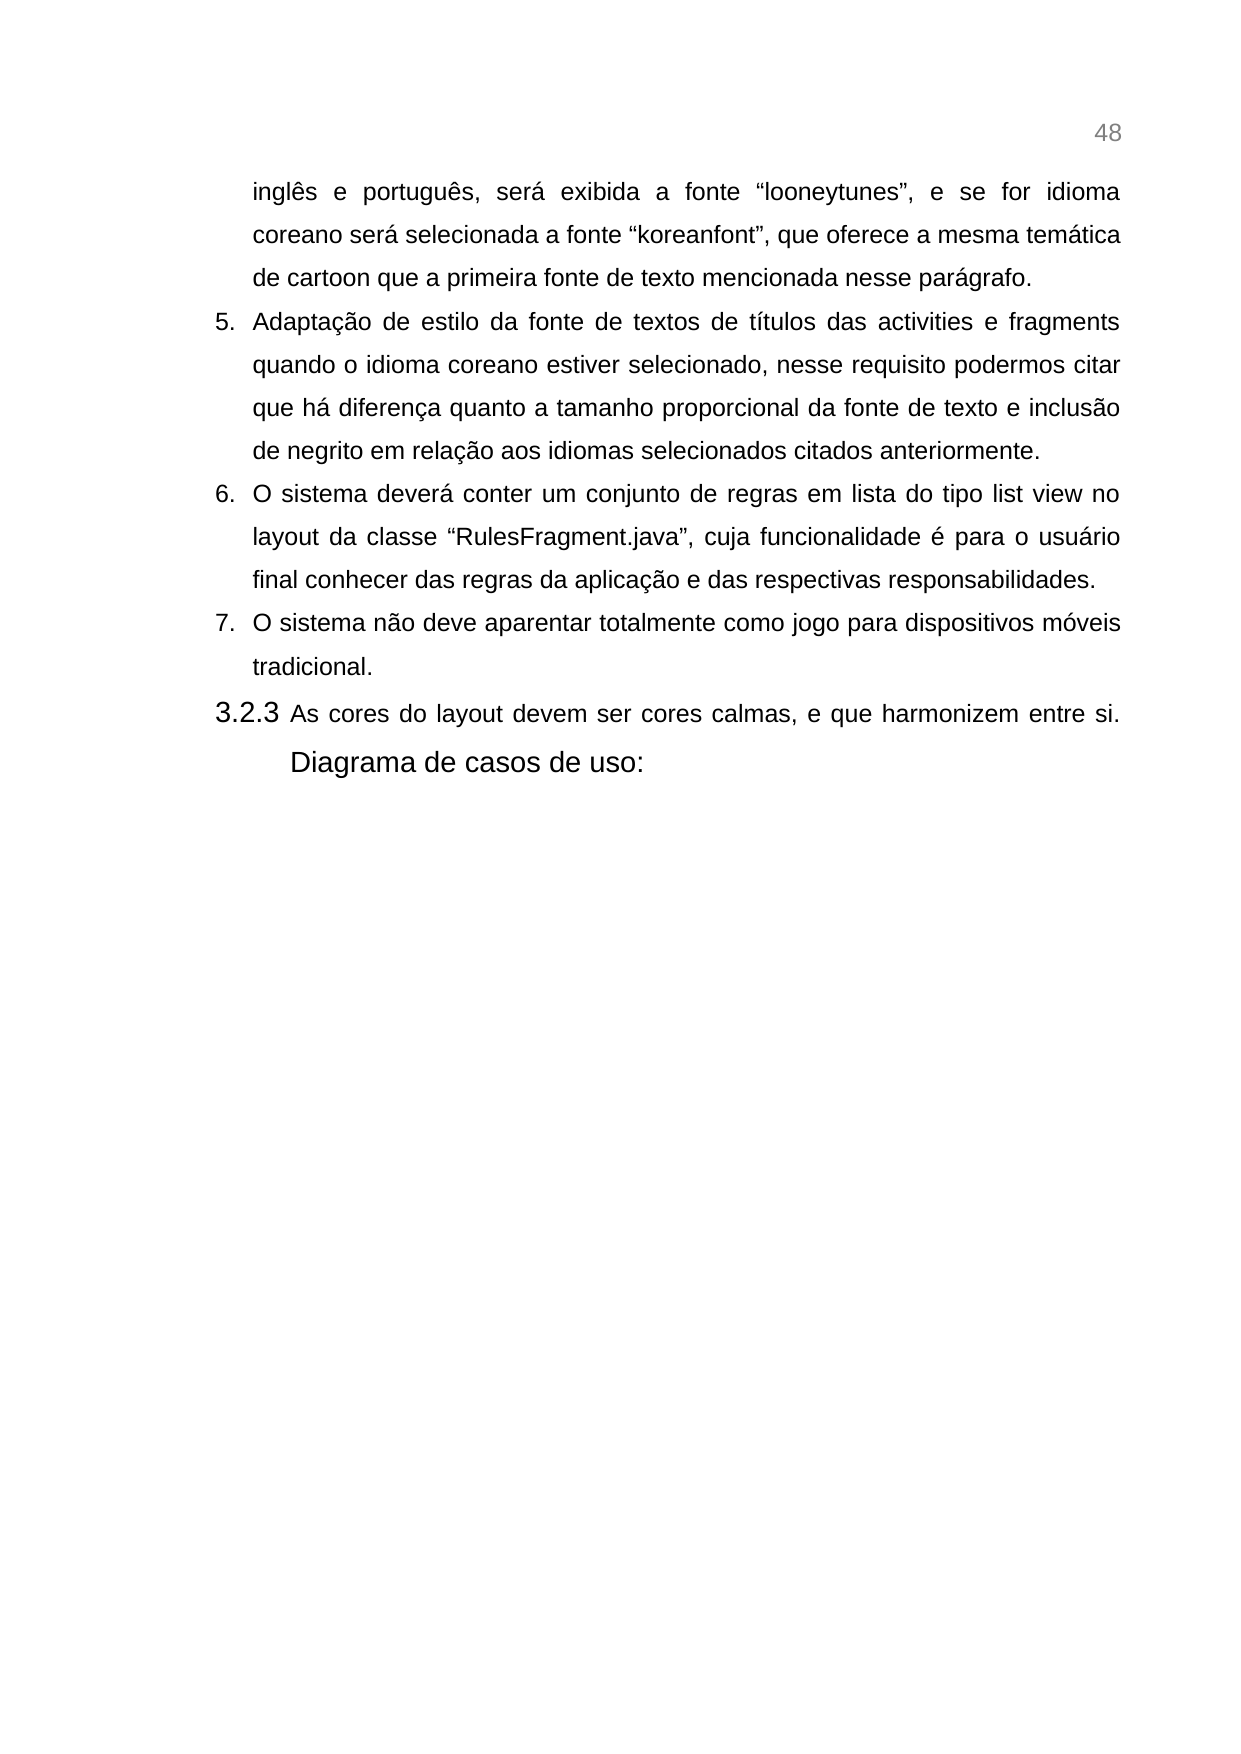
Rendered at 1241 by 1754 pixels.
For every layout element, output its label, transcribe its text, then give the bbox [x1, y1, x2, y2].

list O sistema não deve aparentar totalmente como jogo para dispositivos móveis tradicional. [215, 608, 1122, 680]
list Adaptação de estilo da fonte de textos de títulos das activities e fragments quando o idioma coreano estiver selecionado, nesse requisito podermos citar que há diferença quanto a tamanho proporcional da fonte de texto e inclusão de negrito em relação aos idiomas selecionados citados anteriormente. [215, 307, 1122, 465]
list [215, 177, 1122, 292]
list As cores do layout devem ser cores calmas, e que harmonizem entre si. Diagrama de casos de uso: [215, 695, 1122, 778]
list O sistema deverá conter um conjunto de regras em lista do tipo list view no layout da classe “RulesFragment.java”, cuja funcionalidade é para o usuário final conhecer das regras da aplicação e das respectivas responsabilidades. [215, 479, 1122, 594]
